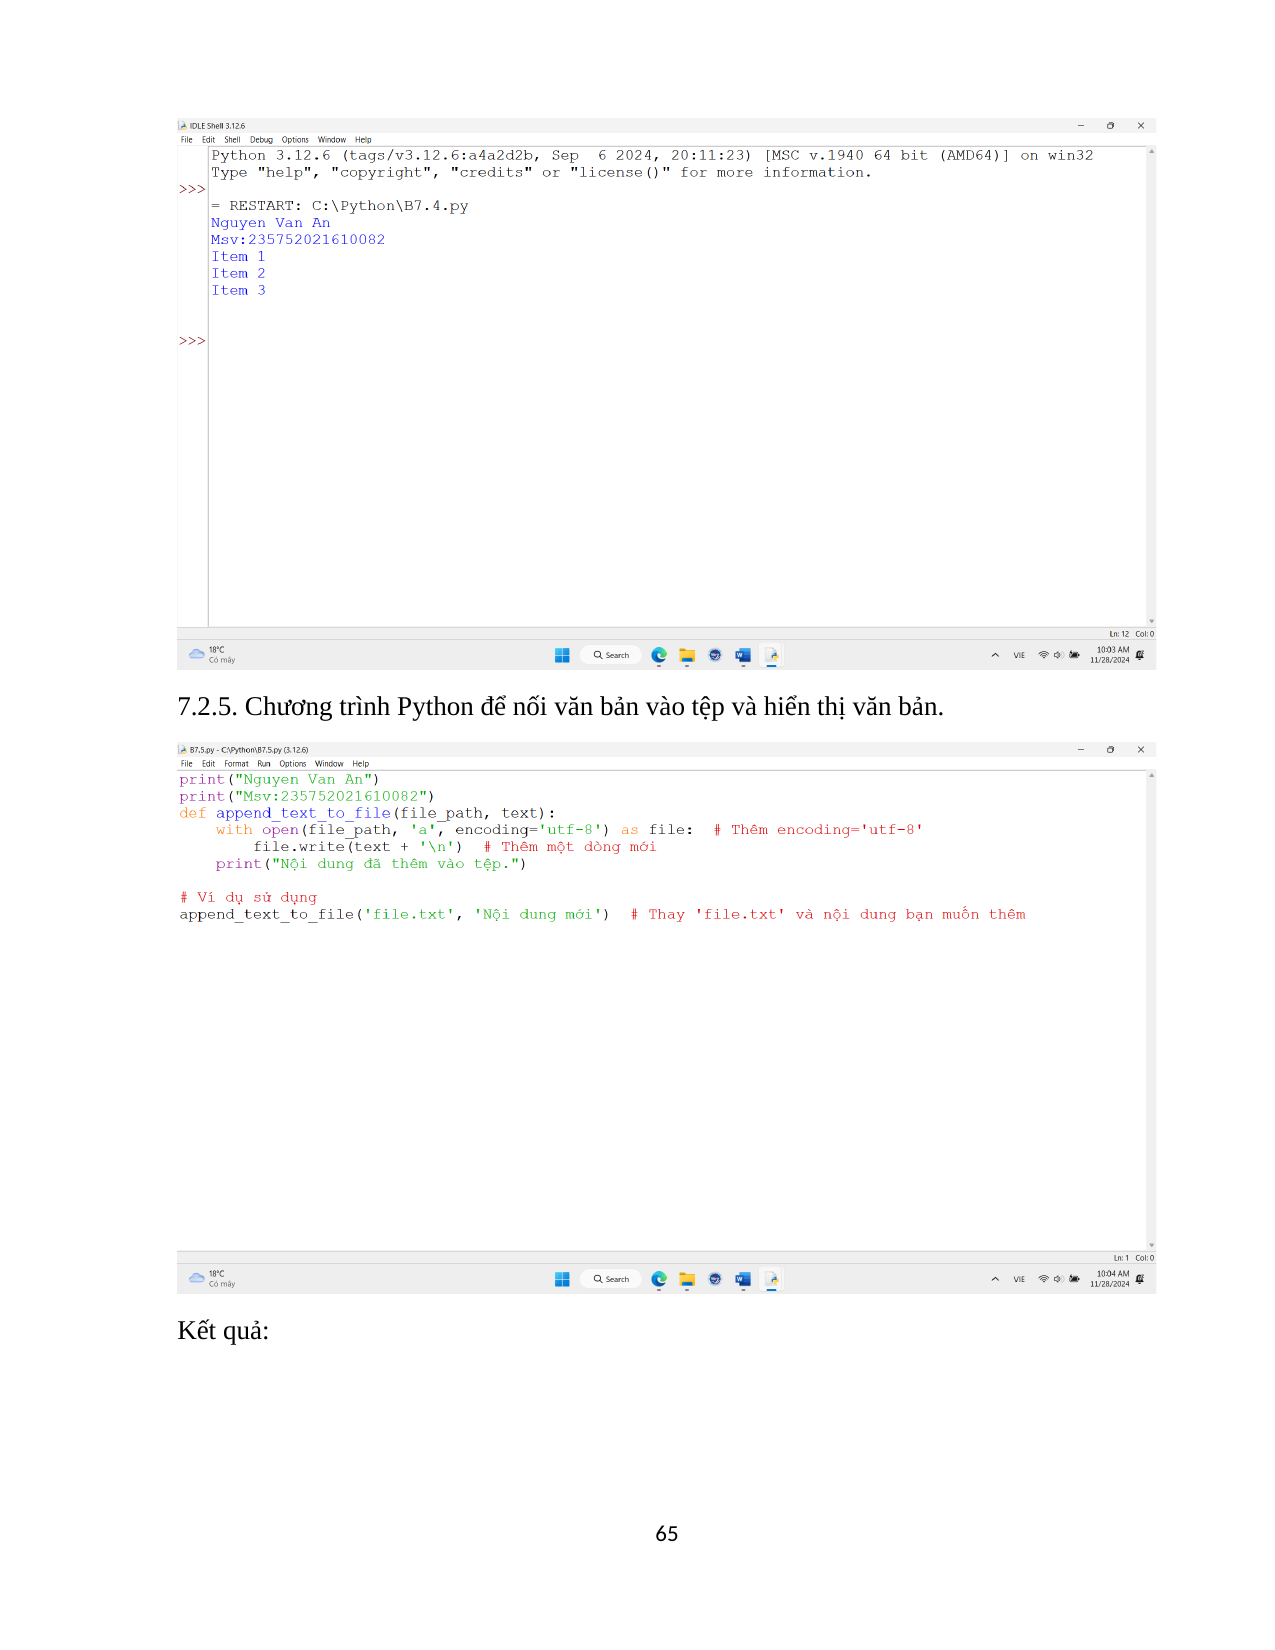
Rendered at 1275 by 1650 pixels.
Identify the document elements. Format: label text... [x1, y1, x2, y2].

picture [177, 742, 1157, 1294]
picture [177, 118, 1157, 670]
text Kết quả: [177, 1314, 1156, 1346]
text 7.2.5. Chương trình Python để nối văn bản vào tệp và hiển thị văn bản. [177, 690, 1156, 721]
